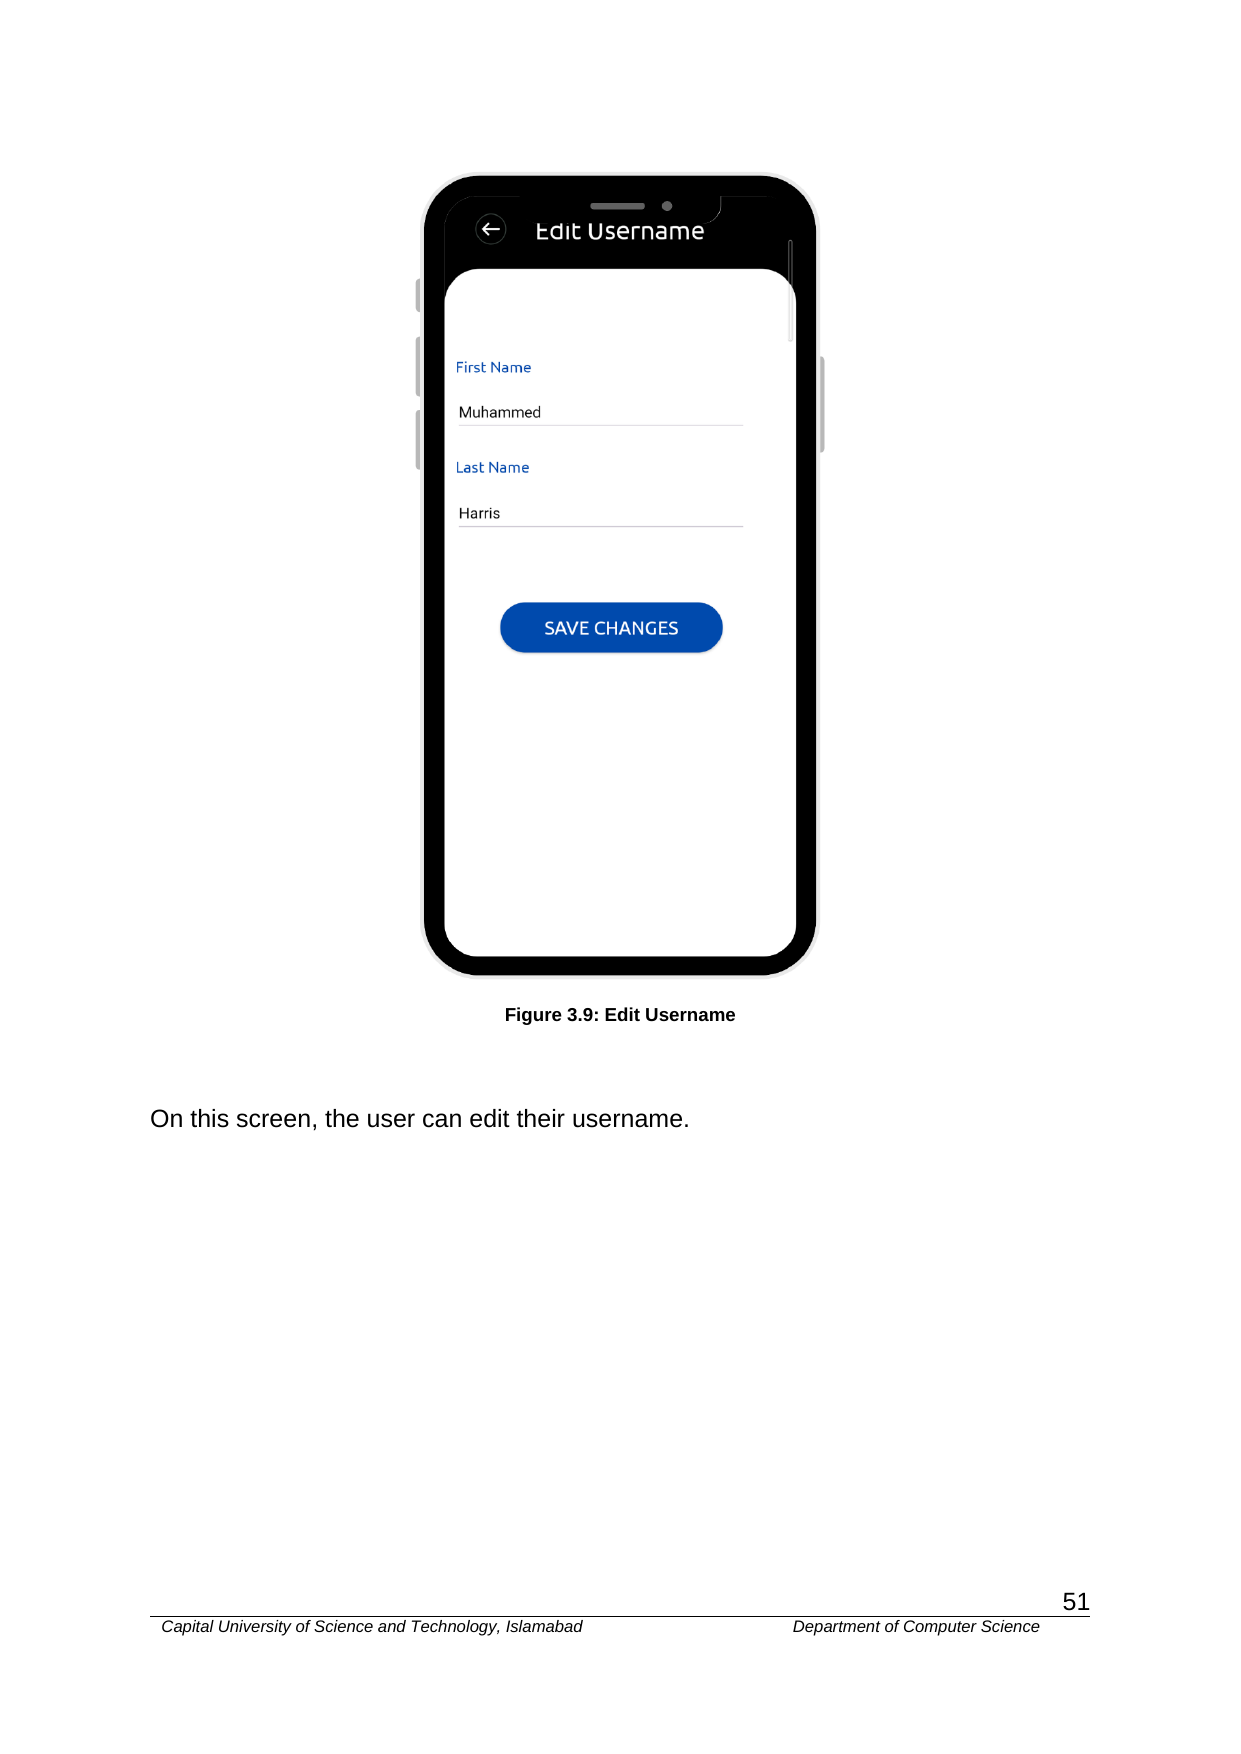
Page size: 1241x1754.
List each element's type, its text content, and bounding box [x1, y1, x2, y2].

text On this screen, the user can edit their username. [150, 1104, 1090, 1132]
picture [380, 150, 860, 1001]
